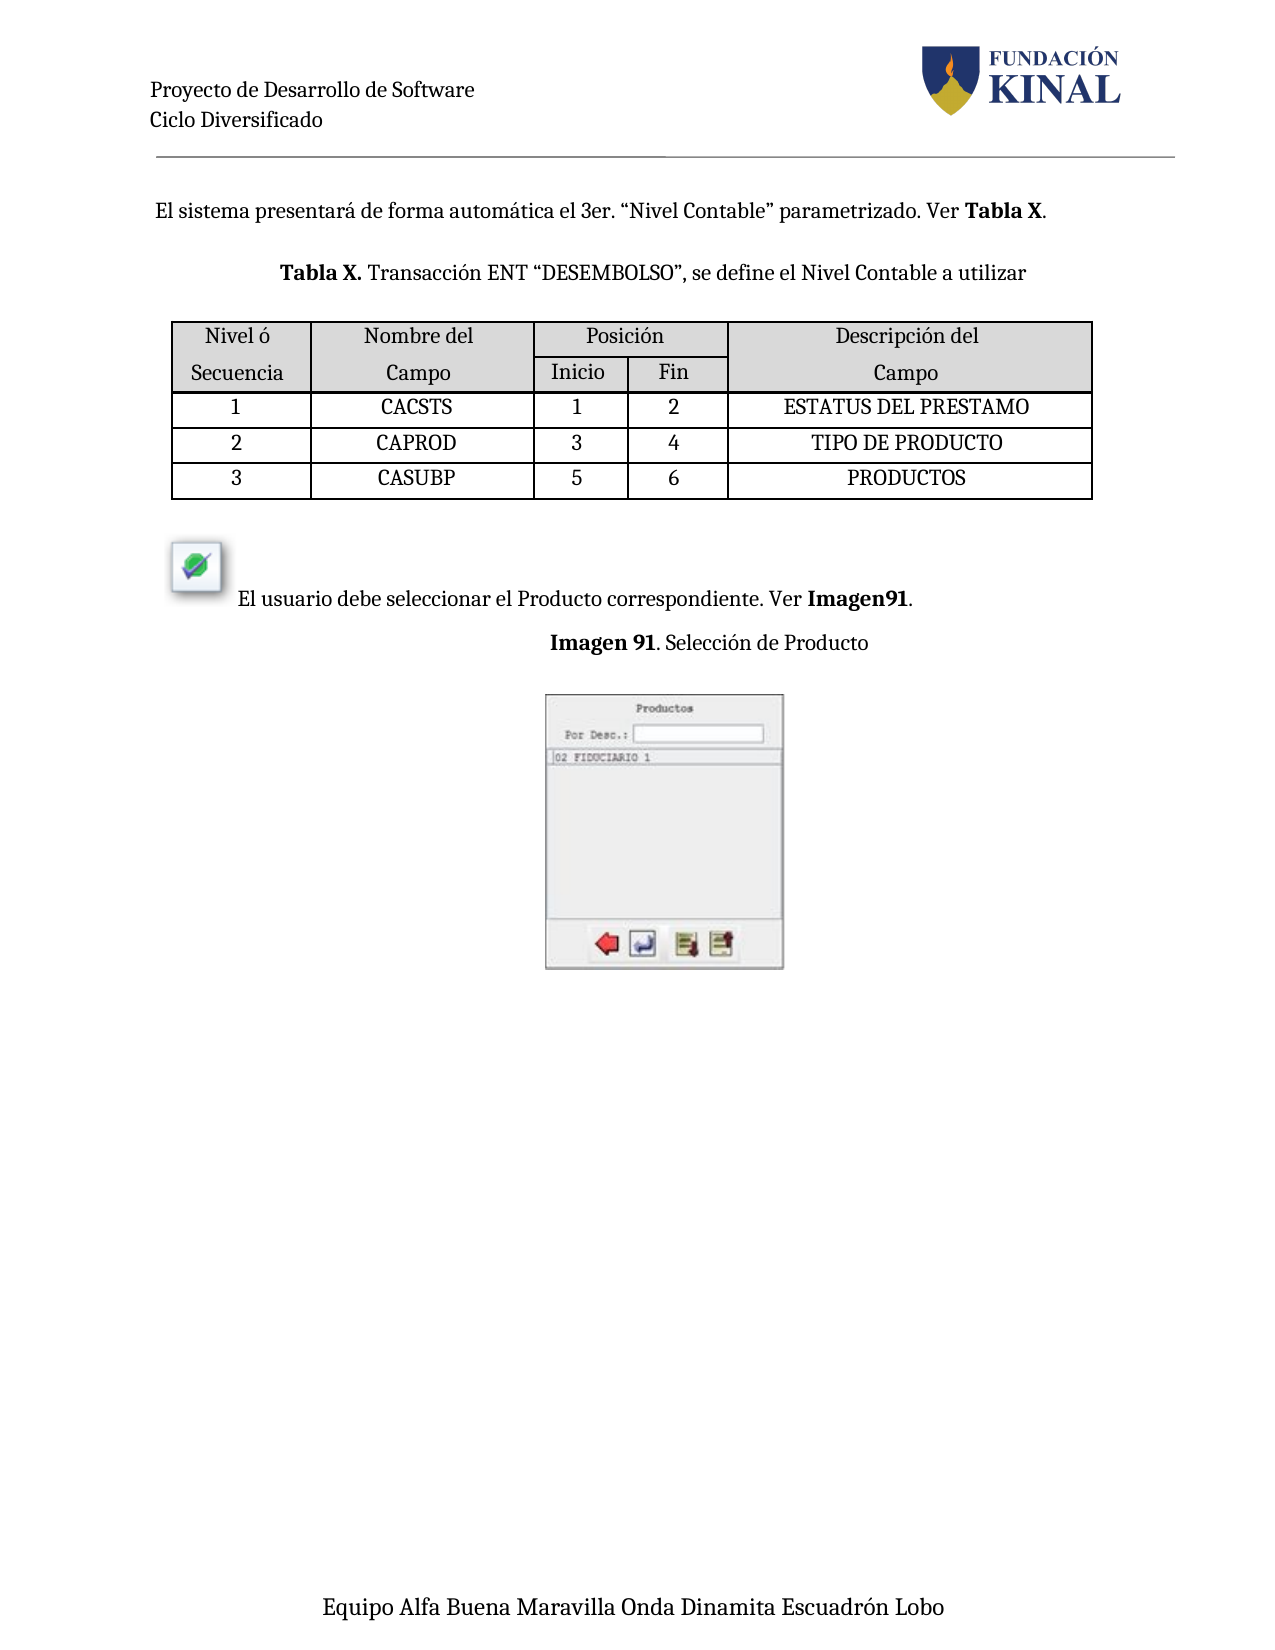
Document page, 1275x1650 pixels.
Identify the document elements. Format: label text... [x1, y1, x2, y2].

table_header Descripción del Campo [729, 323, 1091, 391]
table_cell 2 [629, 394, 727, 427]
table_cell 3 [535, 429, 627, 462]
table_header Posición [535, 323, 727, 356]
table_cell CASUBP [312, 464, 533, 498]
picture [545, 694, 785, 970]
table_cell CACSTS [312, 394, 533, 427]
table_cell 3 [173, 464, 310, 498]
picture [918, 43, 1125, 119]
picture [164, 533, 238, 607]
table_cell 1 [535, 394, 627, 427]
text El sistema presentará de forma automática el 3er. “Nivel Contable” parametrizado. Ver Tabla X. Tabla X. Transacción ENT “DESEMBOLSO”, se define el Nivel Contable a utilizar [155, 198, 1101, 286]
table_cell 2 [173, 429, 310, 462]
table_cell 5 [535, 464, 627, 498]
table_cell 4 [629, 429, 727, 462]
text Imagen 91. Selección de Producto [550, 630, 1194, 656]
table_cell PRODUCTOS [729, 464, 1091, 498]
table_header Nivel ó Secuencia [173, 323, 310, 391]
table_cell Inicio [535, 358, 627, 391]
table_header Nombre del Campo [312, 323, 533, 391]
table_cell TIPO DE PRODUCTO [729, 429, 1091, 462]
table_cell 1 [173, 394, 310, 427]
table_cell 6 [629, 464, 727, 498]
table_cell ESTATUS DEL PRESTAMO [729, 394, 1091, 427]
table_cell Fin [629, 358, 727, 391]
text El usuario debe seleccionar el Producto correspondiente. Ver Imagen91. [164, 533, 1194, 612]
table_cell CAPROD [312, 429, 533, 462]
